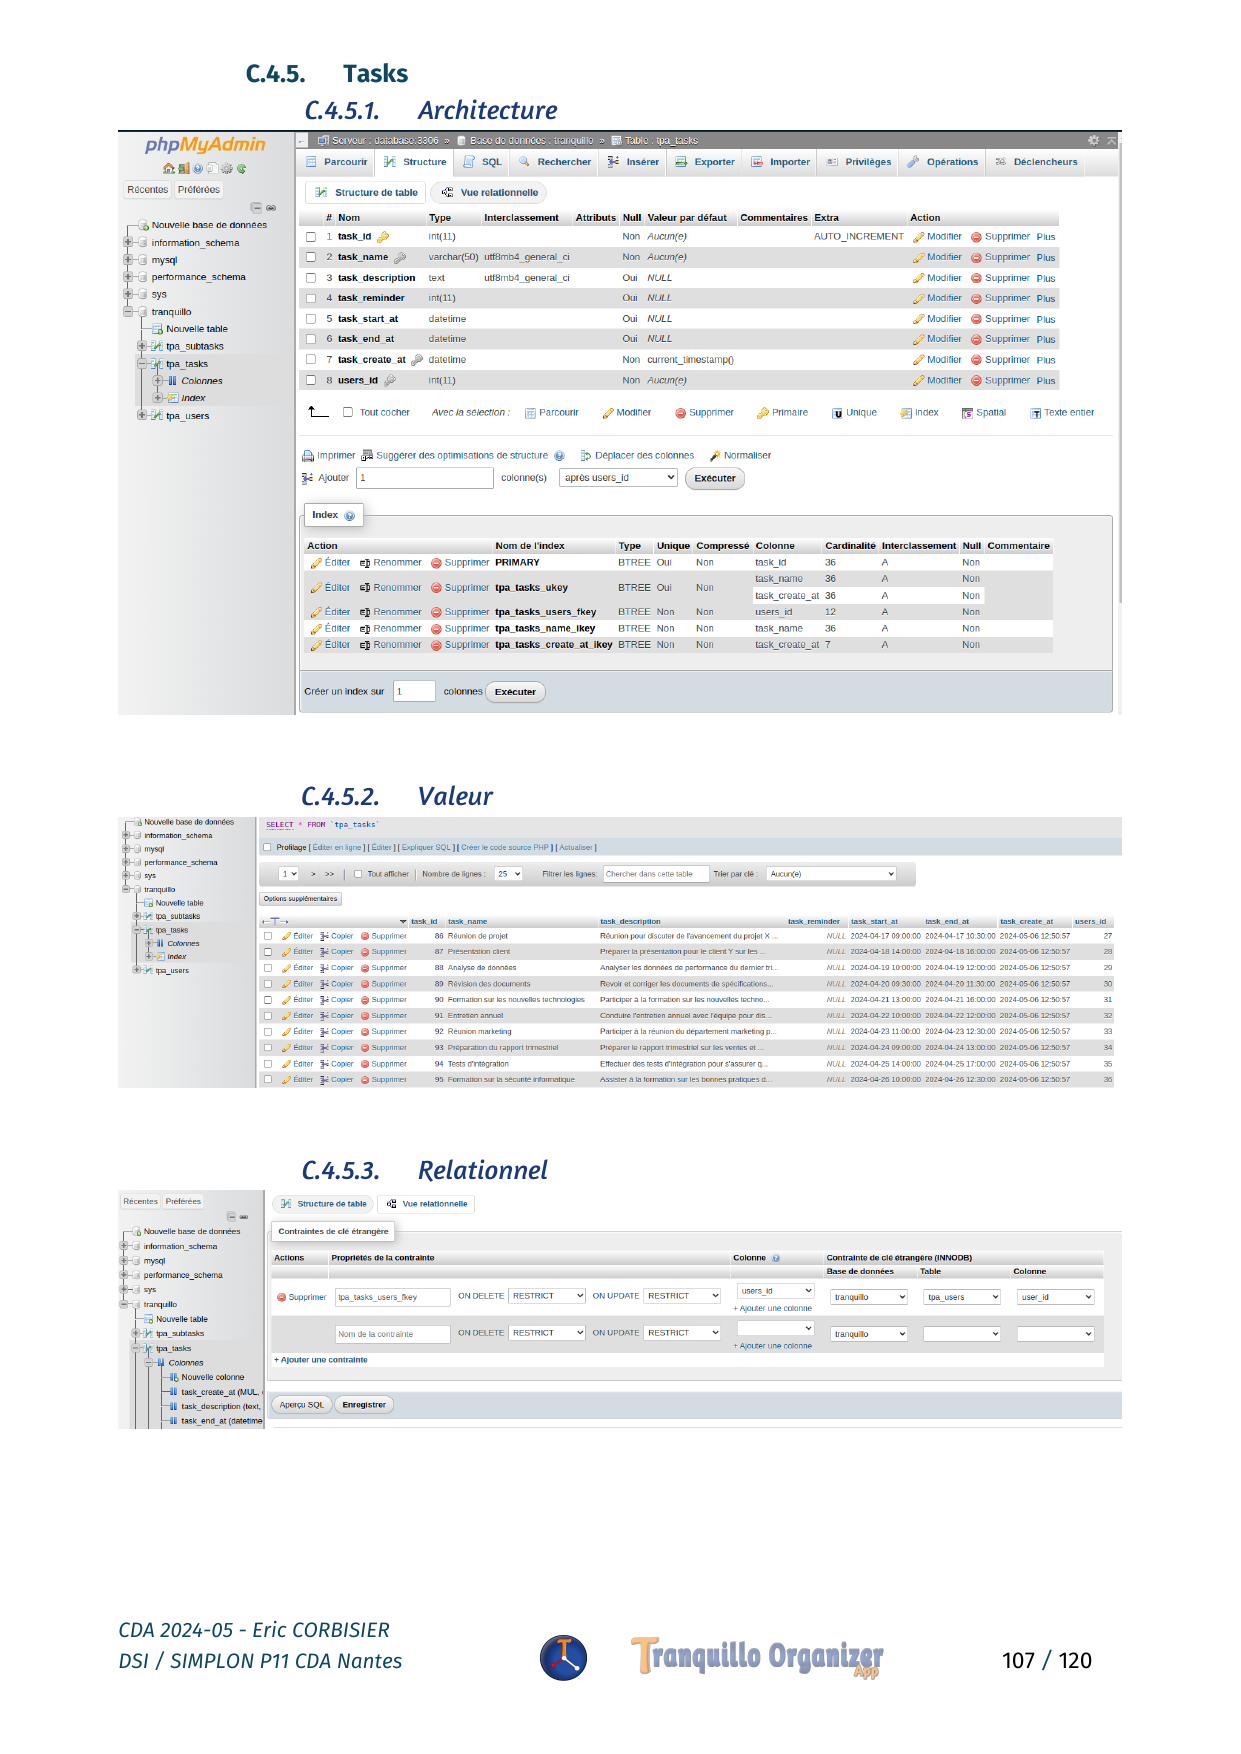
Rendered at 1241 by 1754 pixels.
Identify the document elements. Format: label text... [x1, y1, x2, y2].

picture [118, 1190, 1122, 1429]
subtitle Valeur [381, 779, 1122, 812]
picture [539, 1635, 589, 1682]
subtitle Relationnel [381, 1153, 1122, 1186]
picture [118, 130, 1122, 715]
picture [118, 817, 1122, 1088]
subtitle Tasks [306, 59, 1122, 89]
subtitle Architecture [381, 93, 1122, 126]
